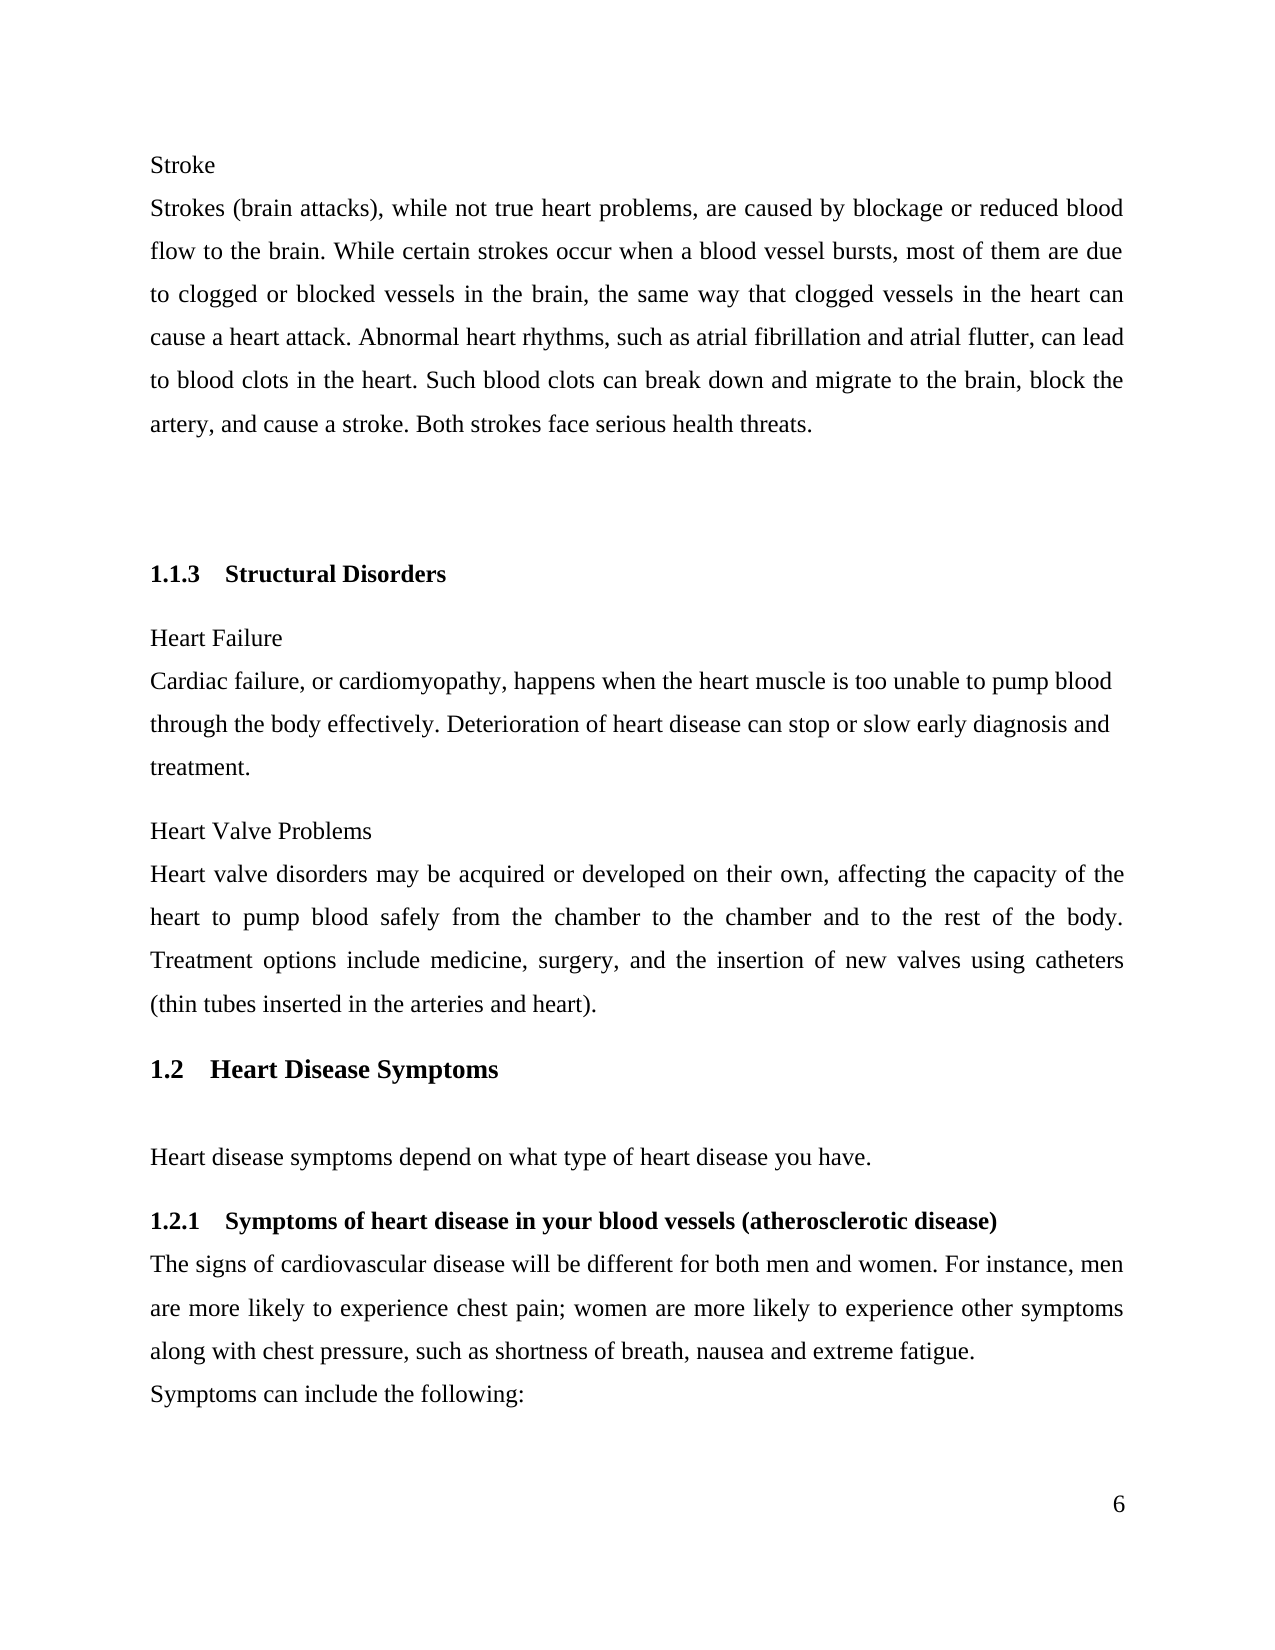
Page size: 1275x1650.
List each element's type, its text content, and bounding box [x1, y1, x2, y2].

subtitle Stroke [150, 150, 1125, 179]
subtitle Symptoms of heart disease in your blood vessels (atherosclerotic disease) [150, 1206, 1125, 1235]
text Heart disease symptoms depend on what type of heart disease you have. [150, 1142, 1125, 1171]
subtitle Heart Disease Symptoms [150, 1053, 1125, 1084]
text Strokes (brain attacks), while not true heart problems, are caused by blockage or reduced blood flow to the brain. While certain strokes occur when a blood vessel bursts, most of them are due to clogged or blocked vessels in the brain, the same way that clogged vessels in the heart can cause a heart attack. Abnormal heart rhythms, such as atrial fibrillation and atrial flutter, can lead to blood clots in the heart. Such blood clots can break down and migrate to the brain, block the artery, and cause a stroke. Both strokes face serious health threats. [150, 193, 1125, 437]
subtitle Heart Failure [150, 623, 1125, 652]
text Heart valve disorders may be acquired or developed on their own, affecting the capacity of the heart to pump blood safely from the chamber to the chamber and to the rest of the body. Treatment options include medicine, surgery, and the insertion of new valves using catheters (thin tubes inserted in the arteries and heart). [150, 859, 1125, 1017]
subtitle Heart Valve Problems [150, 816, 1125, 845]
text Cardiac failure, or cardiomyopathy, happens when the heart muscle is too unable to pump blood through the body effectively. Deterioration of heart disease can stop or slow early diagnosis and treatment. [150, 666, 1125, 781]
subtitle Structural Disorders [150, 559, 1125, 588]
text Symptoms can include the following: [150, 1379, 1125, 1408]
text The signs of cardiovascular disease will be different for both men and women. For instance, men are more likely to experience chest pain; women are more likely to experience other symptoms along with chest pressure, such as shortness of breath, nausea and extreme fatigue. [150, 1249, 1125, 1364]
